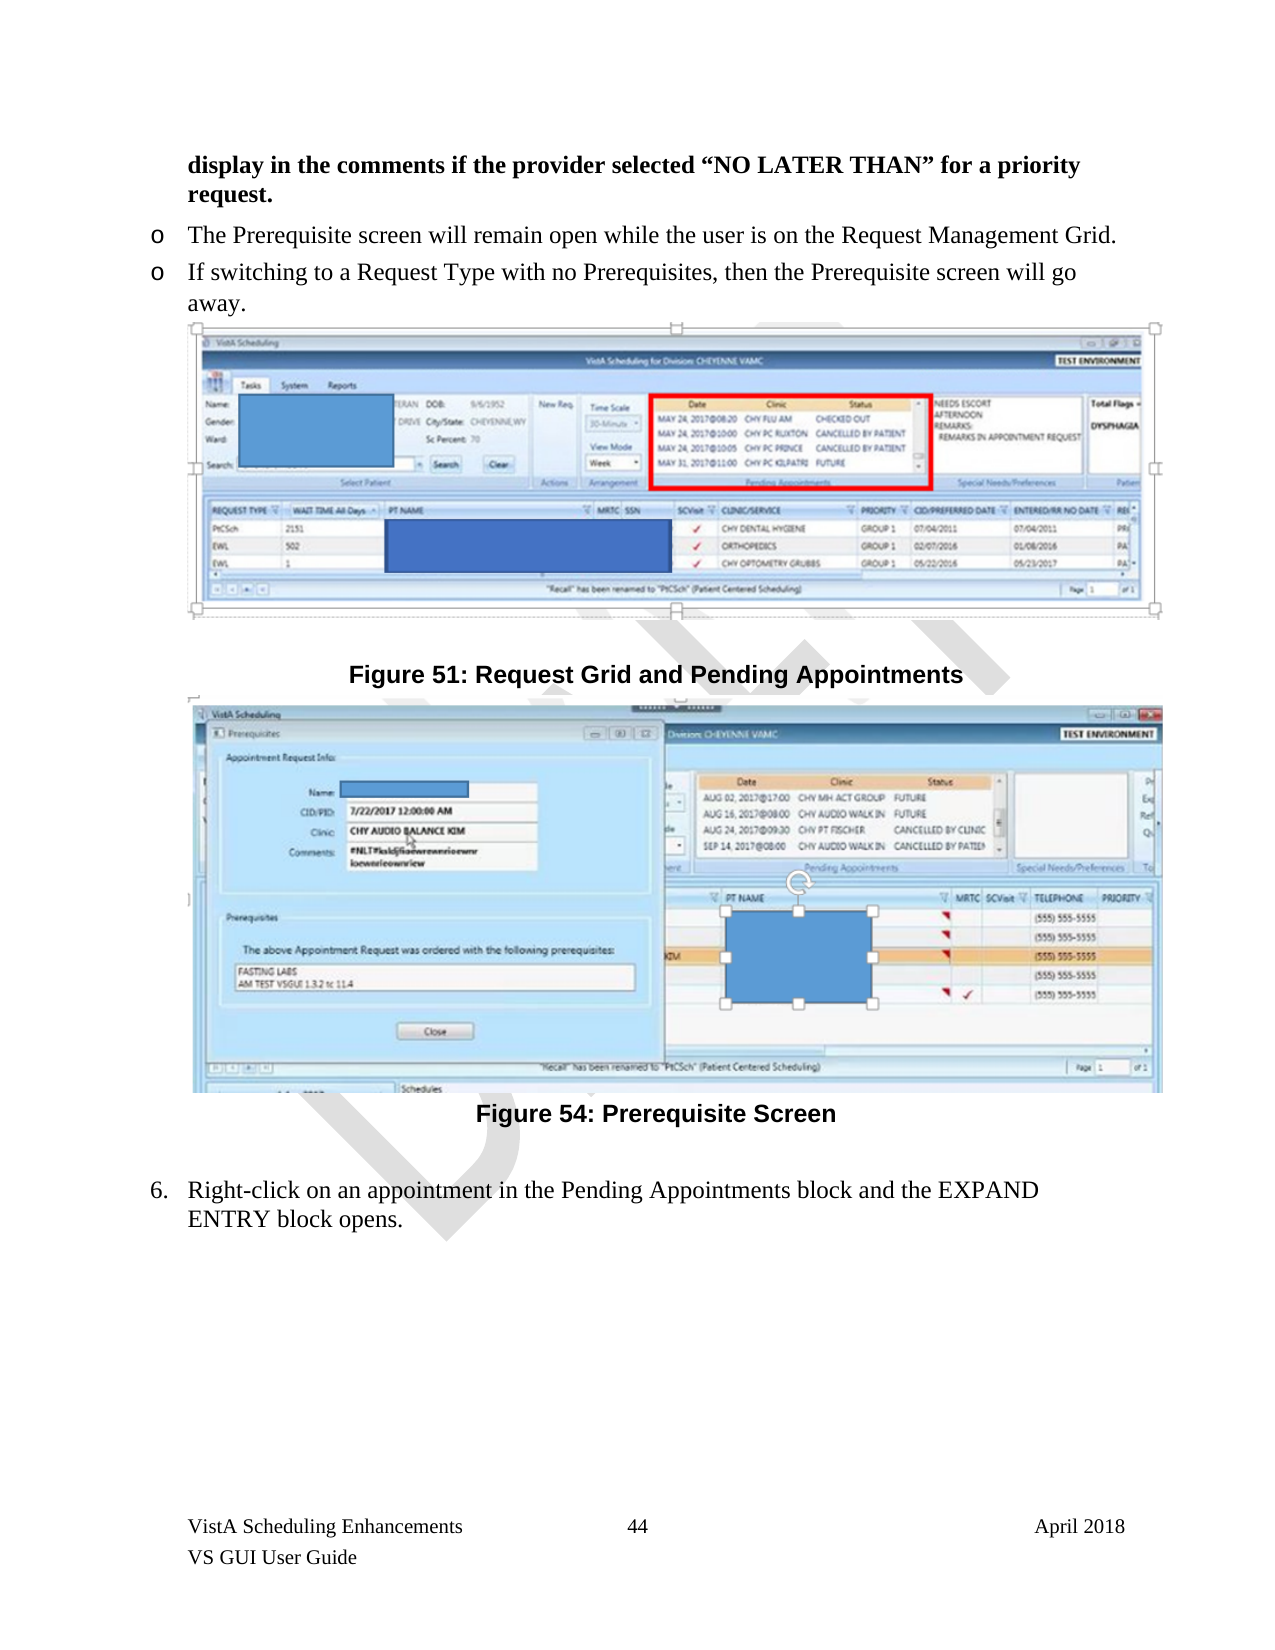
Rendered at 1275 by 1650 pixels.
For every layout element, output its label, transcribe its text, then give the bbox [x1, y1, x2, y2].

text Right-click on an appointment in the Pending Appointments block and the EXPAND ENTRY block opens. [150, 1175, 1125, 1233]
text Figure 54: Prerequisite Screen [187, 1099, 1125, 1128]
picture [187, 322, 1163, 620]
text If switching to a Request Type with no Prerequisites, then the Prerequisite screen will go away. [150, 257, 1125, 317]
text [150, 150, 1125, 207]
picture [187, 695, 1163, 1093]
text The Prerequisite screen will remain open while the user is on the Request Management Grid. [150, 220, 1125, 251]
text Figure 51: Request Grid and Pending Appointments [187, 661, 1125, 689]
